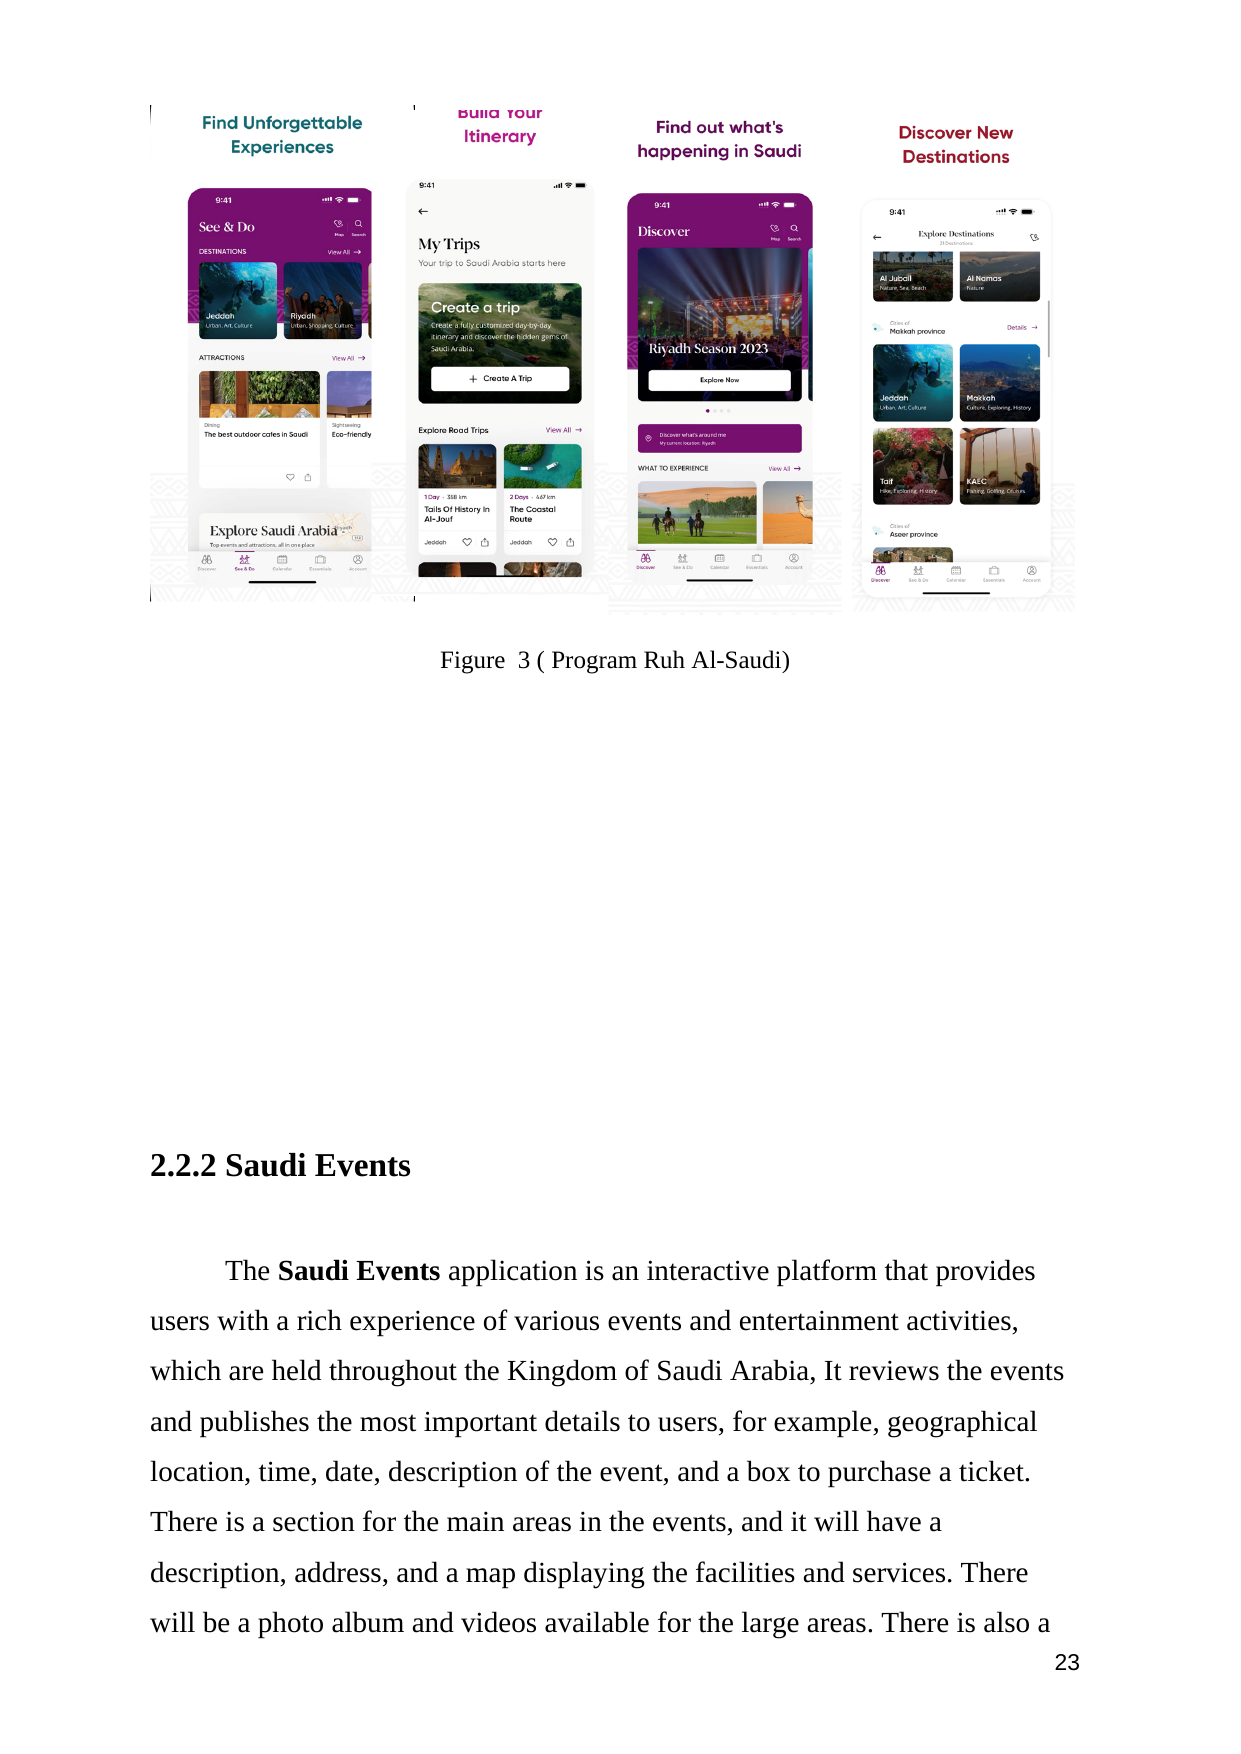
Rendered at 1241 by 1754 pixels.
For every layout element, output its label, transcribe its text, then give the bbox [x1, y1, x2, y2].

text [150, 1253, 1080, 1638]
picture [150, 105, 1091, 633]
text 2.2.2 Saudi Events [150, 1145, 1080, 1183]
text Figure 3 ( Program Ruh Al-Saudi) [150, 645, 1080, 674]
